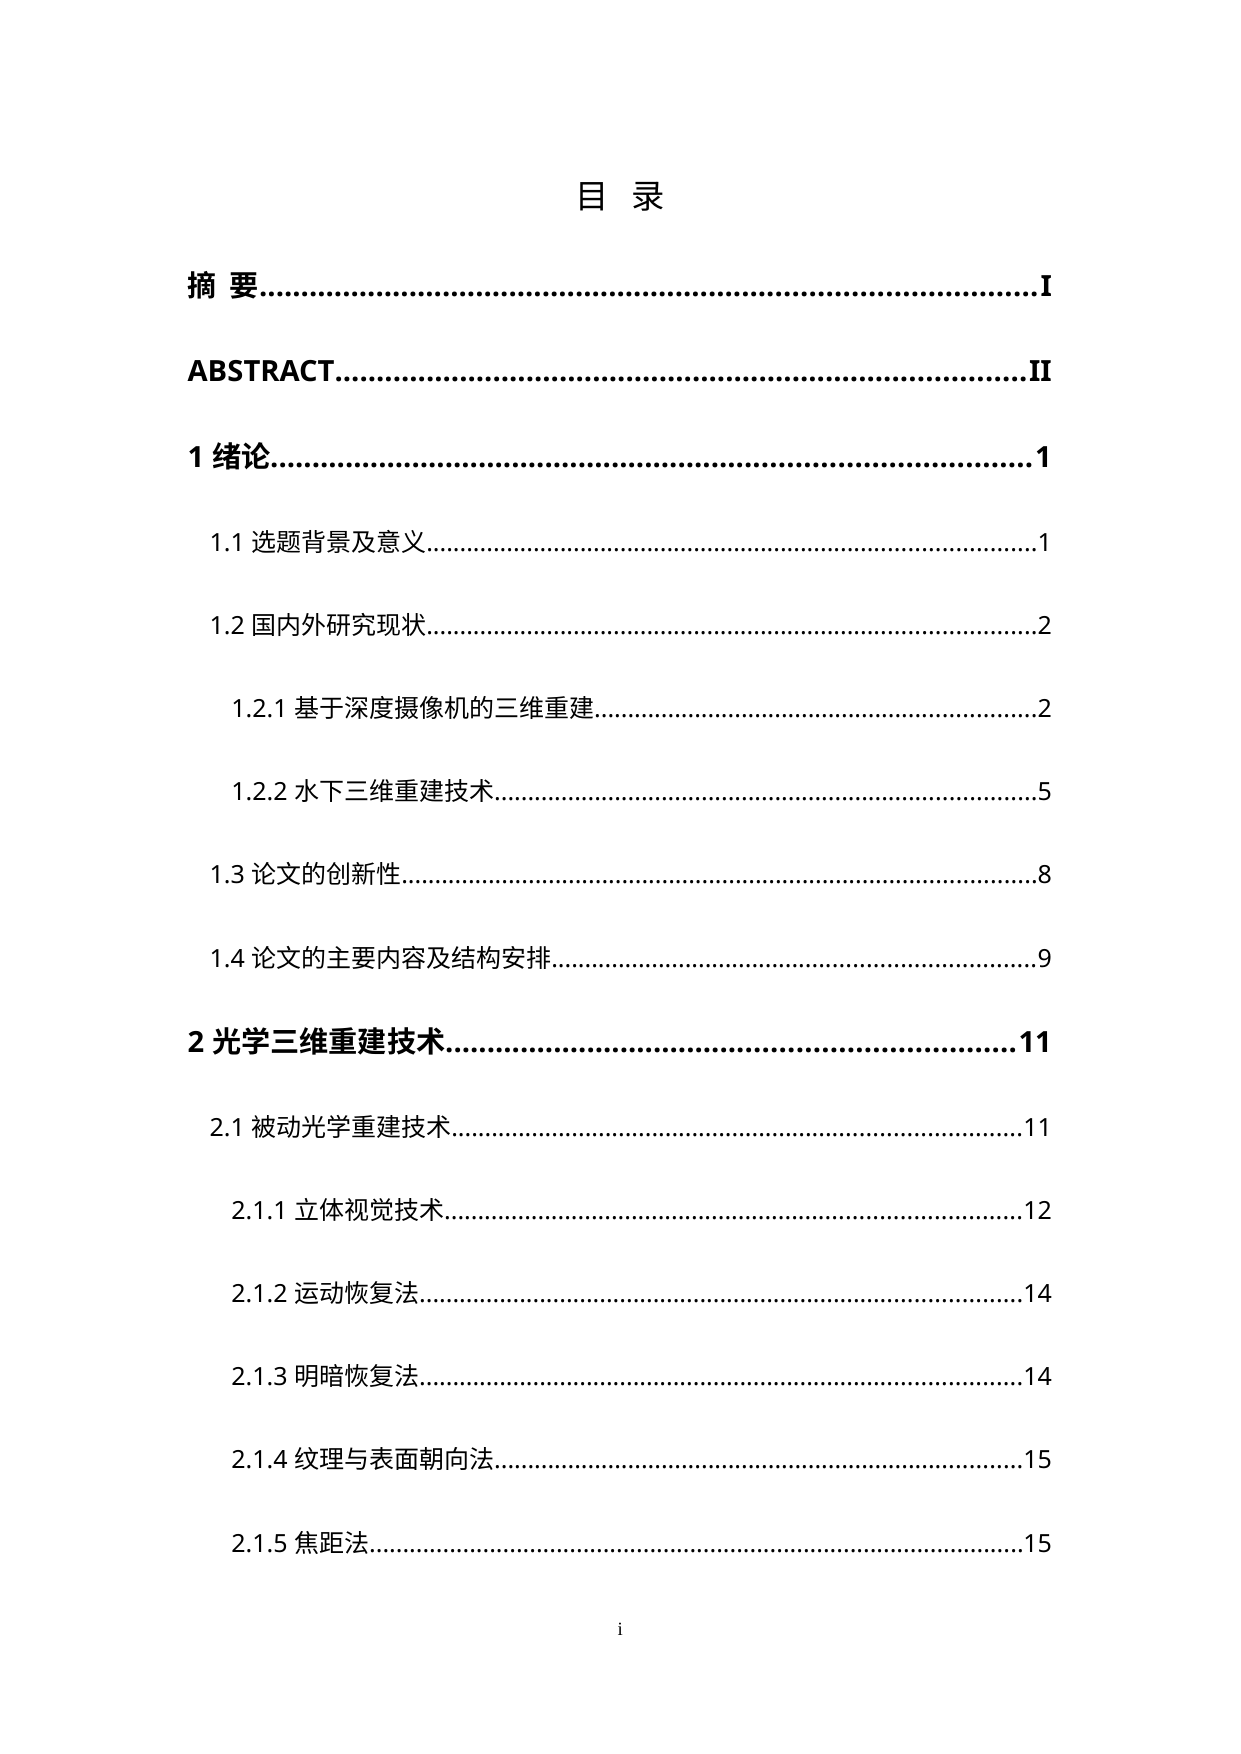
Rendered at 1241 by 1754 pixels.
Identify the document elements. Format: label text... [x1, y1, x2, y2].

text 1.1 选题背景及意义 1 [209, 508, 1053, 573]
text 1.2.1 基于深度摄像机的三维重建 2 [231, 674, 1053, 739]
text 2 光学三维重建技术 11 [187, 1007, 1053, 1072]
text 2.1.5 焦距法 15 [231, 1509, 1053, 1574]
text 1.3 论文的创新性 8 [209, 841, 1053, 906]
text 2.1.3 明暗恢复法 14 [231, 1342, 1053, 1407]
text 1.2 国内外研究现状 2 [209, 591, 1053, 656]
text 摘 要 I [187, 251, 1053, 316]
text 2.1.1 立体视觉技术 12 [231, 1176, 1053, 1241]
text 1.4 论文的主要内容及结构安排 9 [209, 924, 1053, 989]
text 目 录 [187, 162, 1053, 227]
text 2.1.4 纹理与表面朝向法 15 [231, 1426, 1053, 1491]
text 2.1 被动光学重建技术 11 [209, 1093, 1053, 1158]
text 1 绪论 1 [187, 422, 1053, 487]
text Abstract II [187, 337, 1053, 402]
text 1.2.2 水下三维重建技术 5 [231, 757, 1053, 822]
text 2.1.2 运动恢复法 14 [231, 1259, 1053, 1324]
